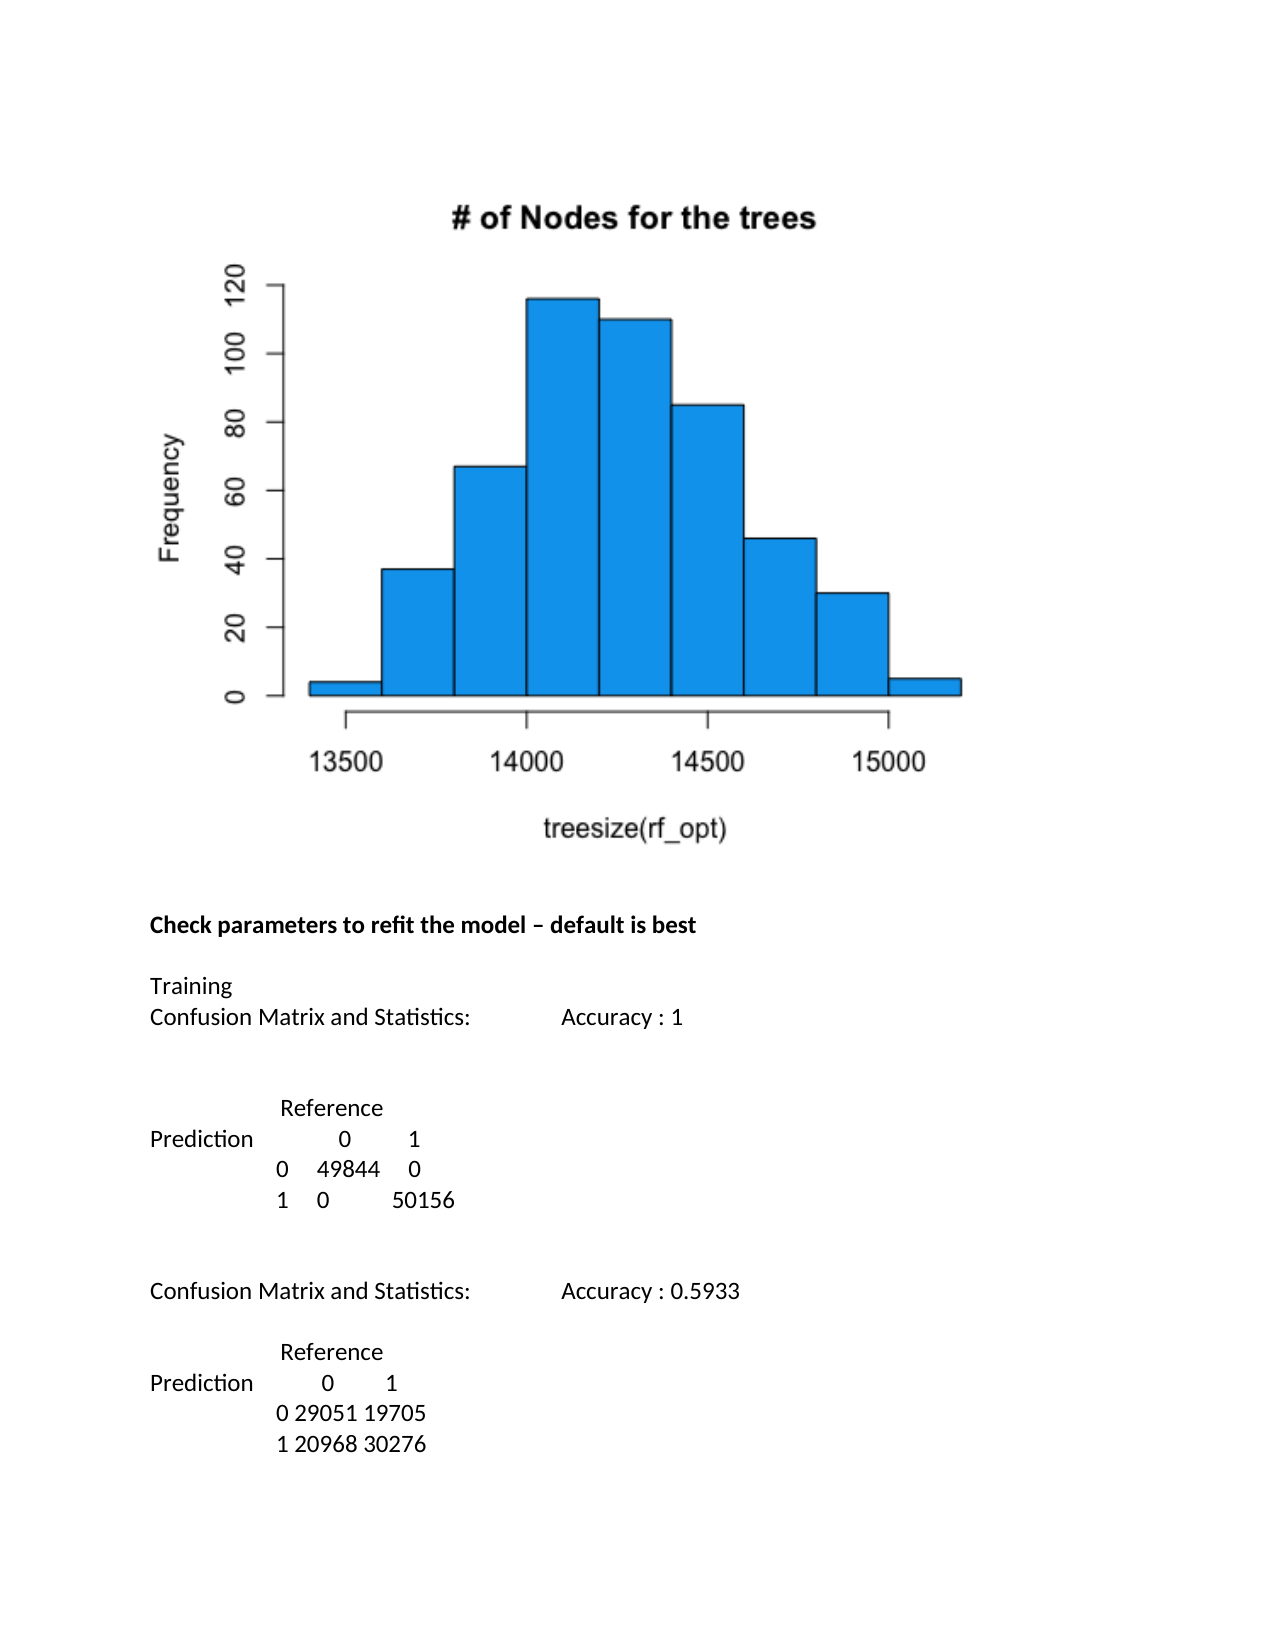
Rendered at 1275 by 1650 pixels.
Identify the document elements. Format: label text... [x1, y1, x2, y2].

text 0 29051 19705 [225, 1397, 1125, 1428]
text Reference [150, 1336, 1125, 1367]
text Prediction 0 1 [150, 1367, 1125, 1397]
text Prediction 0 1 [150, 1123, 1125, 1153]
text Training [150, 970, 1125, 1001]
text Confusion Matrix and Statistics: Accuracy : 0.5933 [150, 1275, 1125, 1306]
text Confusion Matrix and Statistics: Accuracy : 1 [150, 1001, 1125, 1031]
text Check parameters to refit the model – default is best [150, 909, 1125, 939]
text Reference [150, 1092, 1125, 1123]
text 1 20968 30276 [225, 1428, 1125, 1458]
text 0 49844 0 [225, 1153, 1125, 1184]
picture [150, 150, 1056, 879]
text 1 0 50156 [225, 1184, 1125, 1214]
